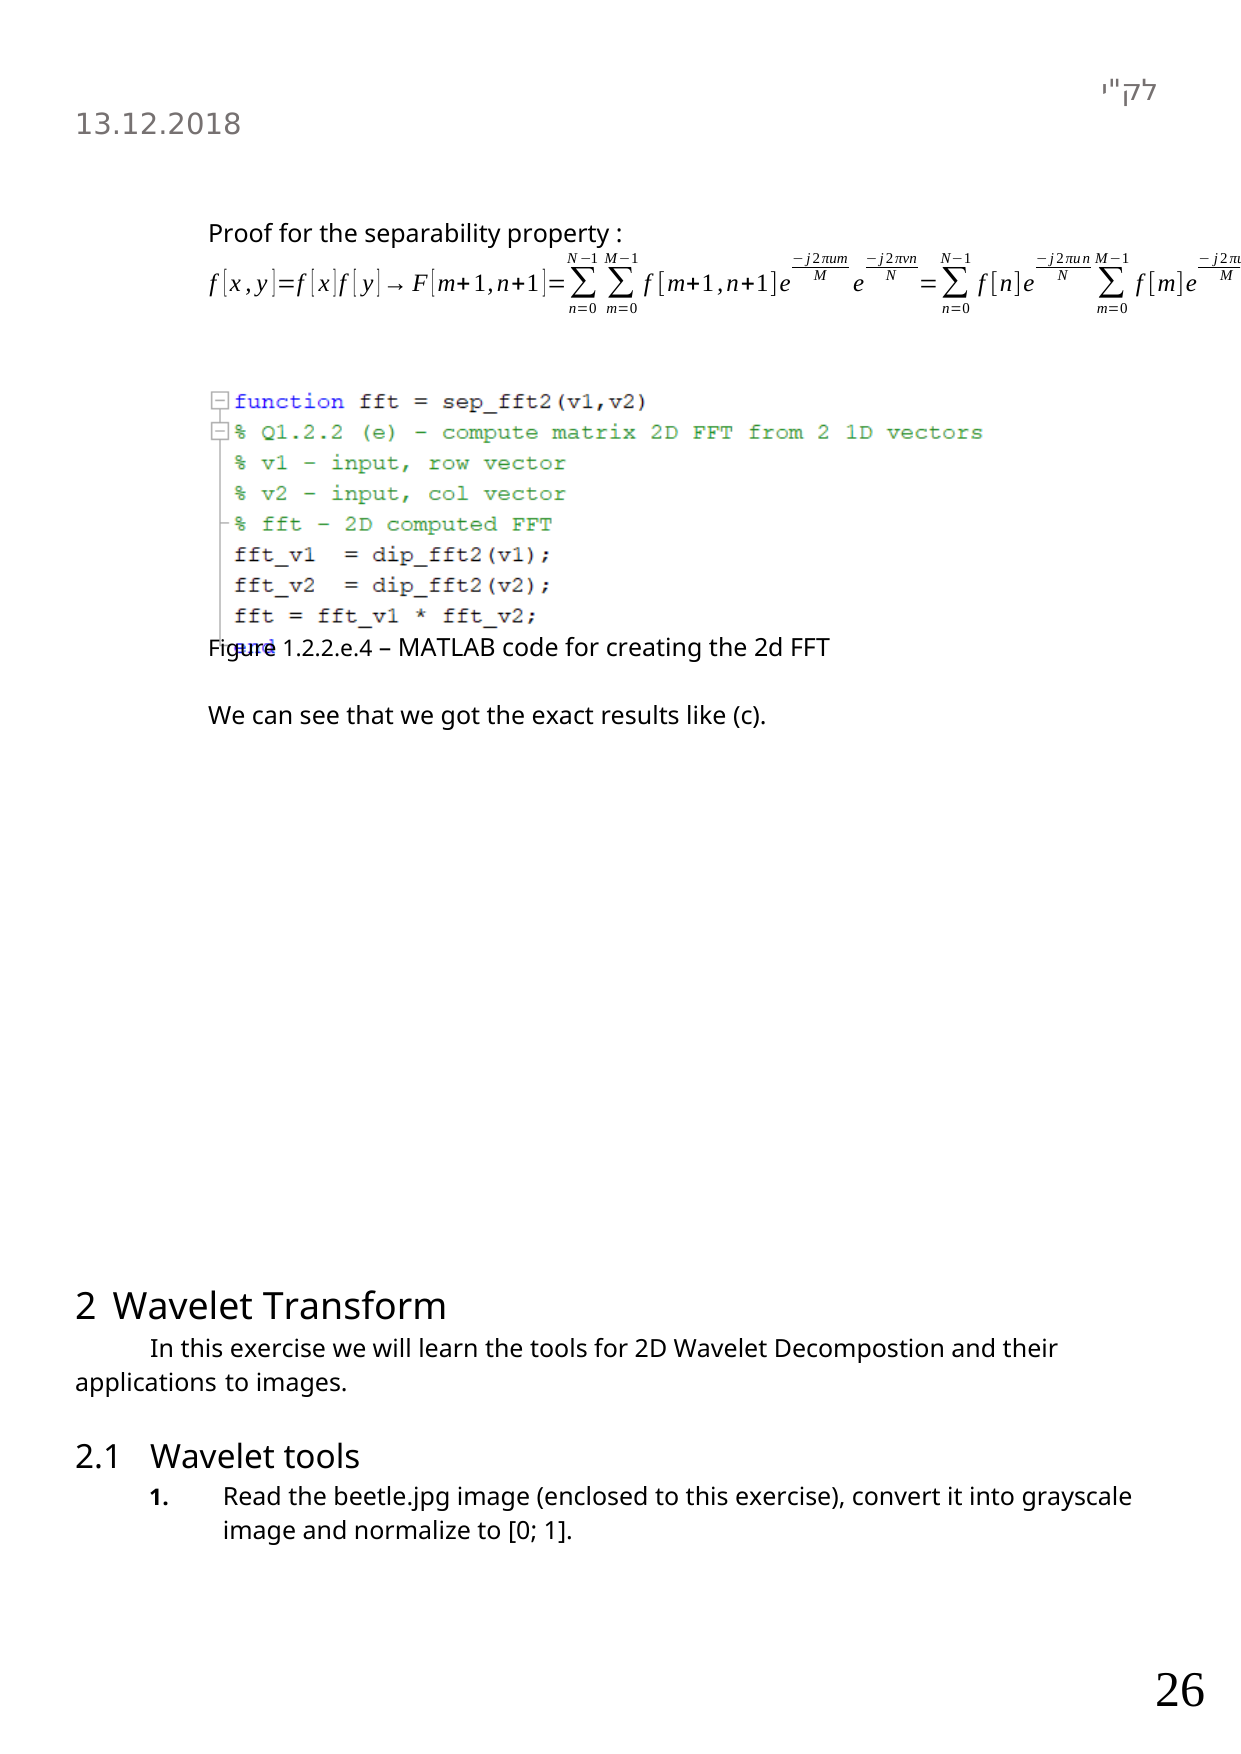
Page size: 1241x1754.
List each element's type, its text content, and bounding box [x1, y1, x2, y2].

text In this exercise we will learn the tools for 2D Wavelet Decompostion and their applications to images. [75, 1331, 1165, 1399]
list Wavelet tools [75, 1433, 1165, 1478]
list Read the beetle.jpg image (enclosed to this exercise), convert it into grayscale image and normalize to [0; 1]. [149, 1478, 1165, 1546]
text We can see that we got the exact results like (c). [208, 698, 1165, 732]
list Wavelet Transform [75, 1280, 1165, 1331]
text Proof for the separability property : [208, 215, 1165, 249]
picture [207, 380, 1002, 670]
text Figure 1.2.2.e.4 – MATLAB code for creating the 2d FFT [208, 630, 1165, 664]
